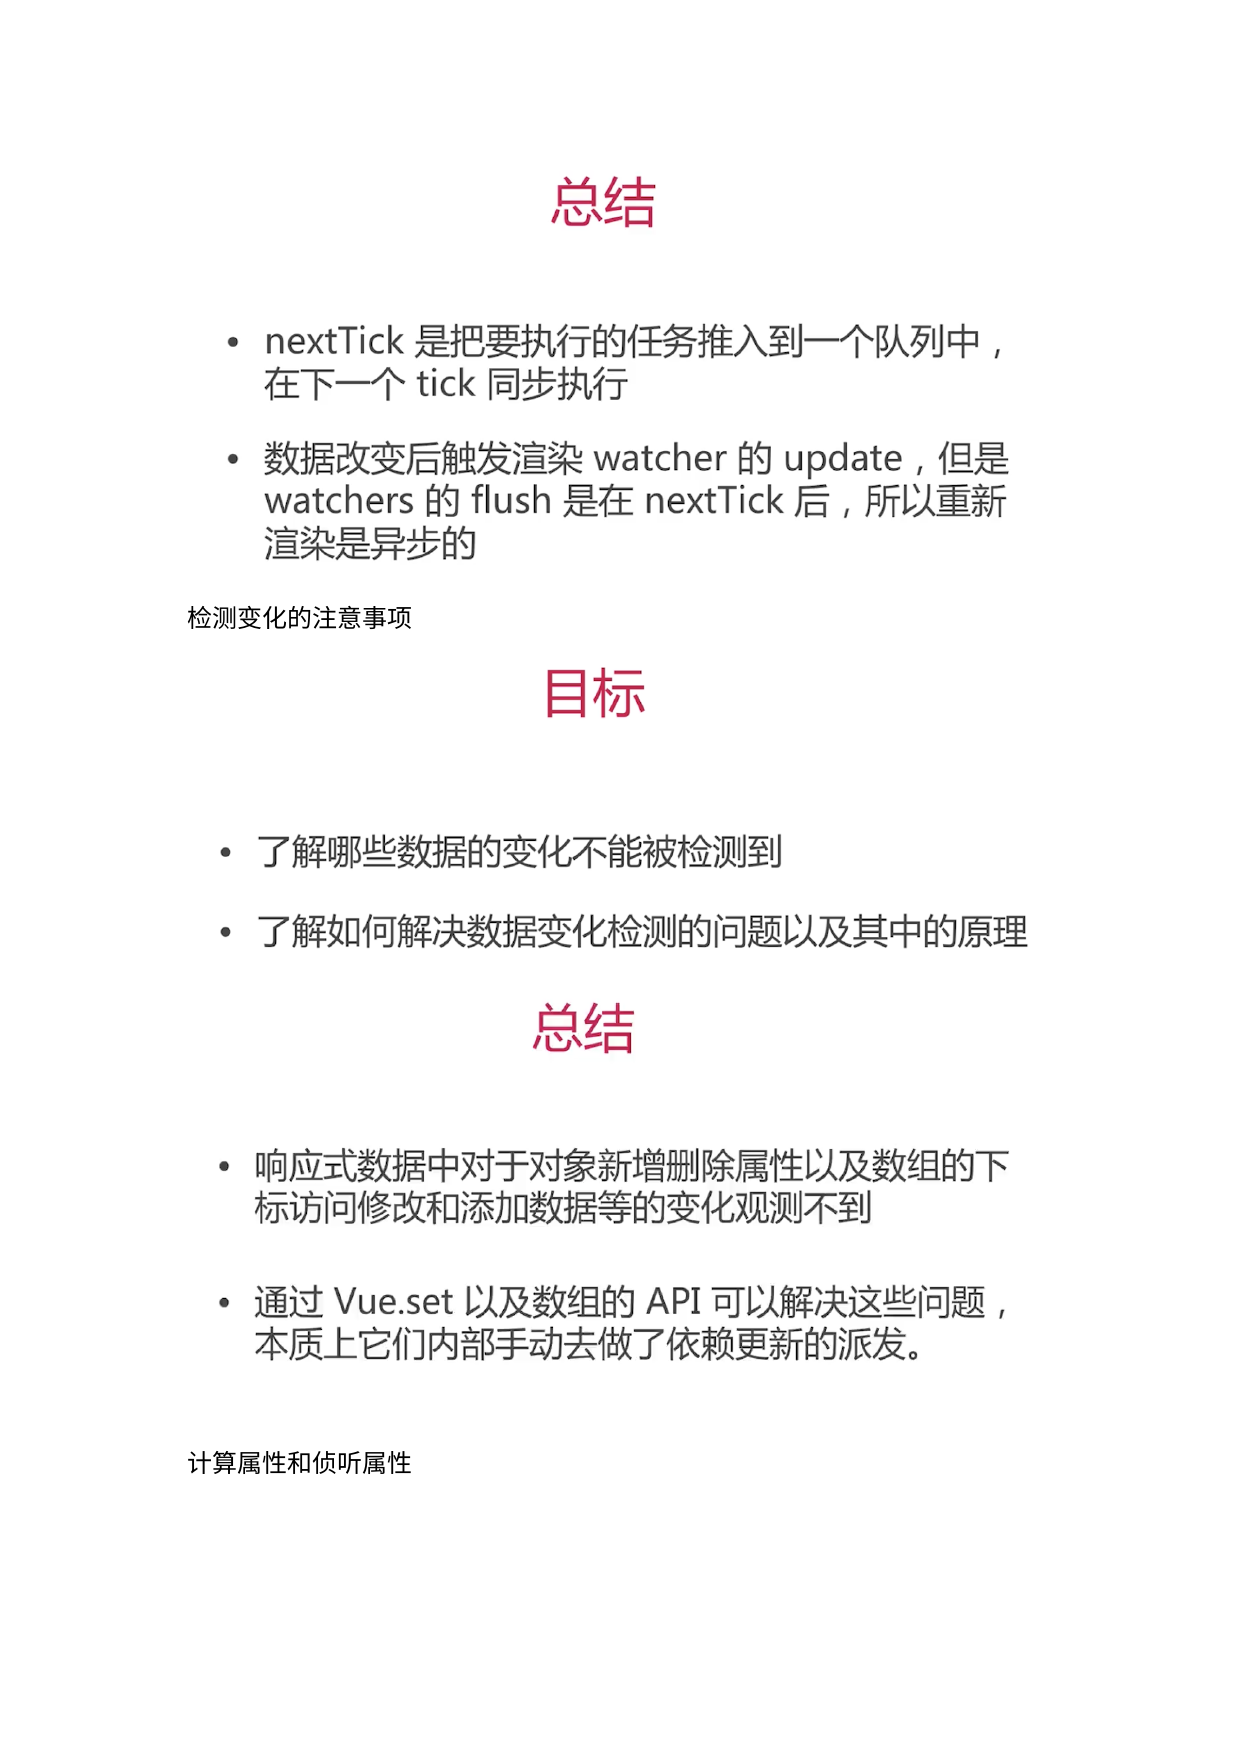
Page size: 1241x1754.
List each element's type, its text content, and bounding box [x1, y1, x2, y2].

picture [187, 162, 1053, 572]
text 检测变化的注意事项 [187, 584, 1053, 649]
picture [187, 649, 1053, 1402]
text 计算属性和侦听属性 [187, 1429, 1053, 1494]
